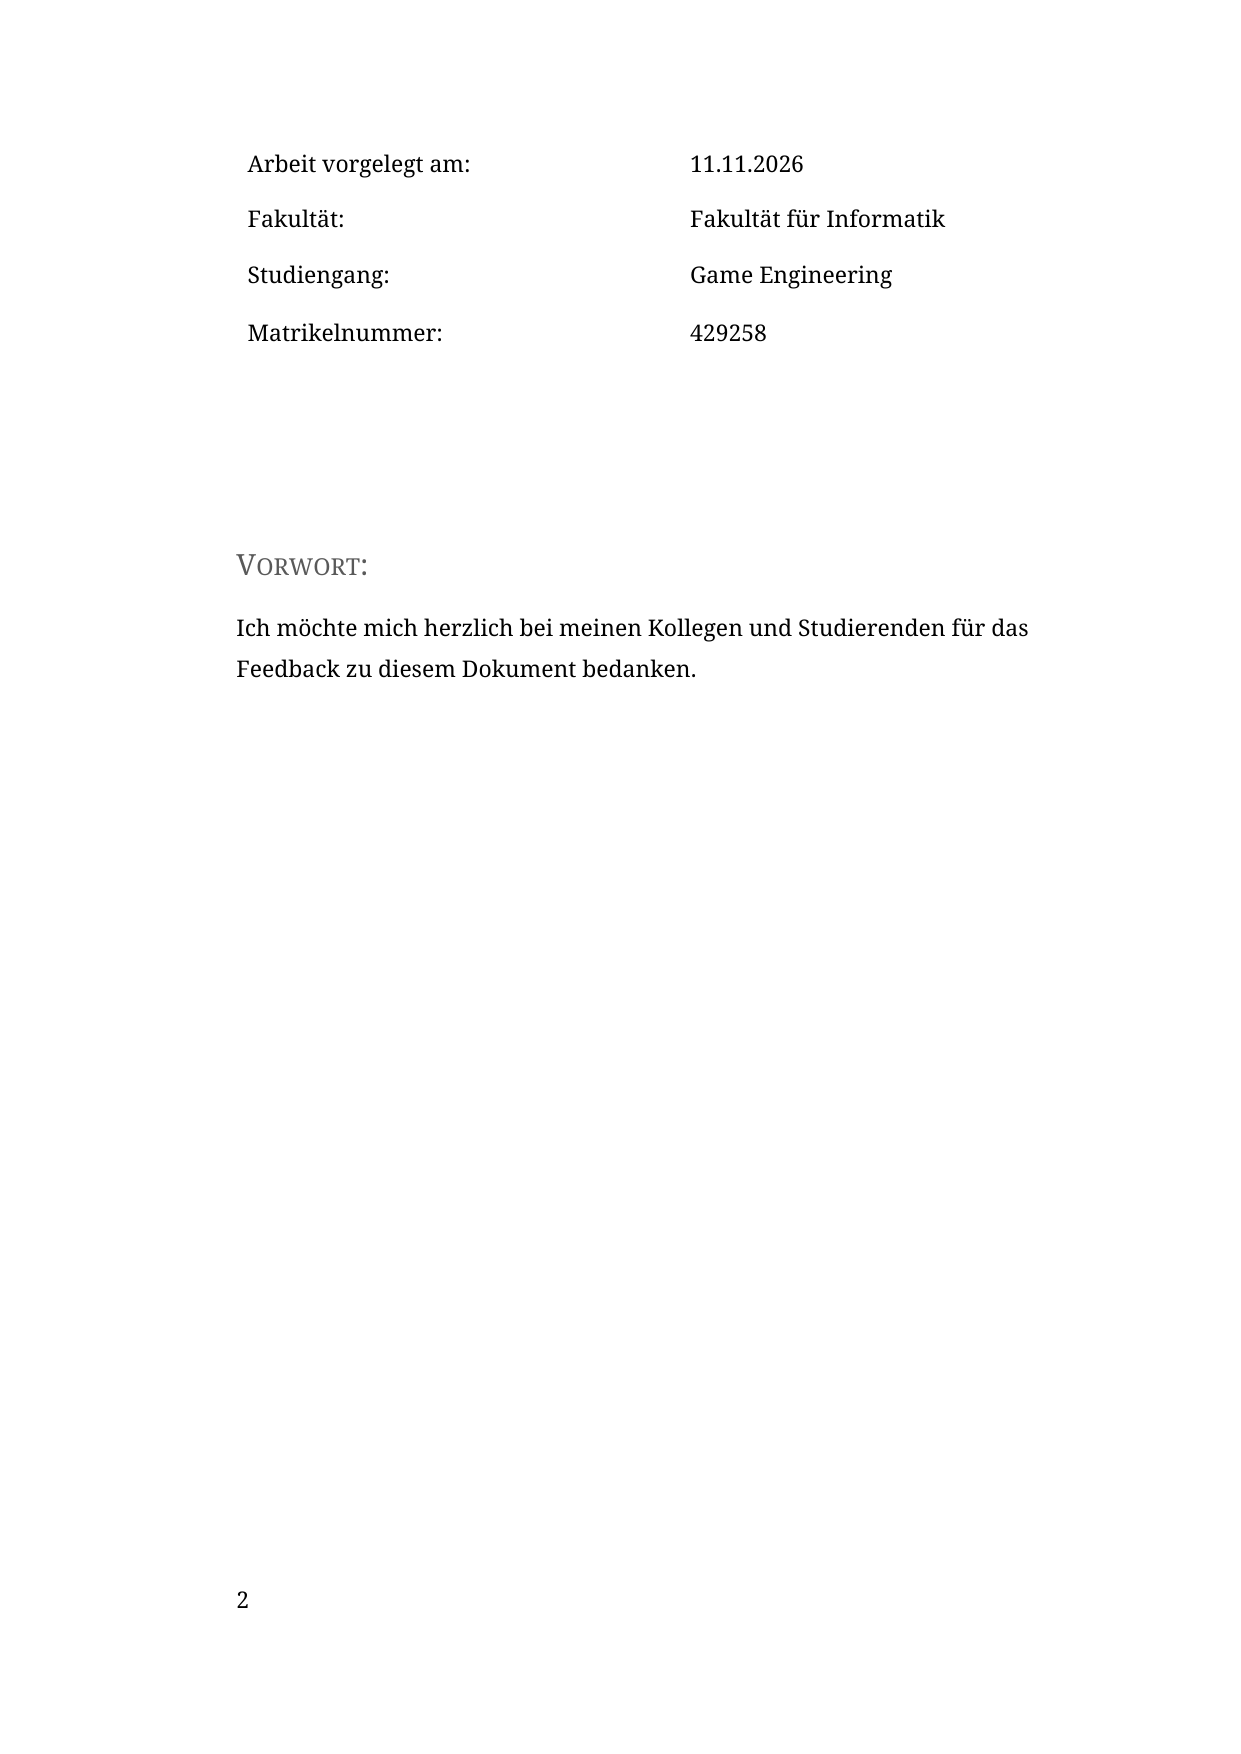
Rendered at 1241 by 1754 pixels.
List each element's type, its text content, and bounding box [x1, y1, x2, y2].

table_cell 23.03.2024 [679, 148, 1121, 203]
subtitle Vorwort: [236, 544, 1122, 584]
table_cell Arbeit vorgelegt am: [236, 148, 679, 203]
table_cell Studiengang: Matrikelnummer: [236, 259, 679, 429]
table_cell Fakultät: [236, 204, 679, 259]
table_cell Game Engineering 429258 [679, 259, 1121, 429]
text Ich möchte mich herzlich bei meinen Kollegen und Studierenden für das Feedback zu diesem Dokument bedanken. [236, 612, 1122, 684]
table_cell Fakultät für Informatik [679, 204, 1121, 259]
